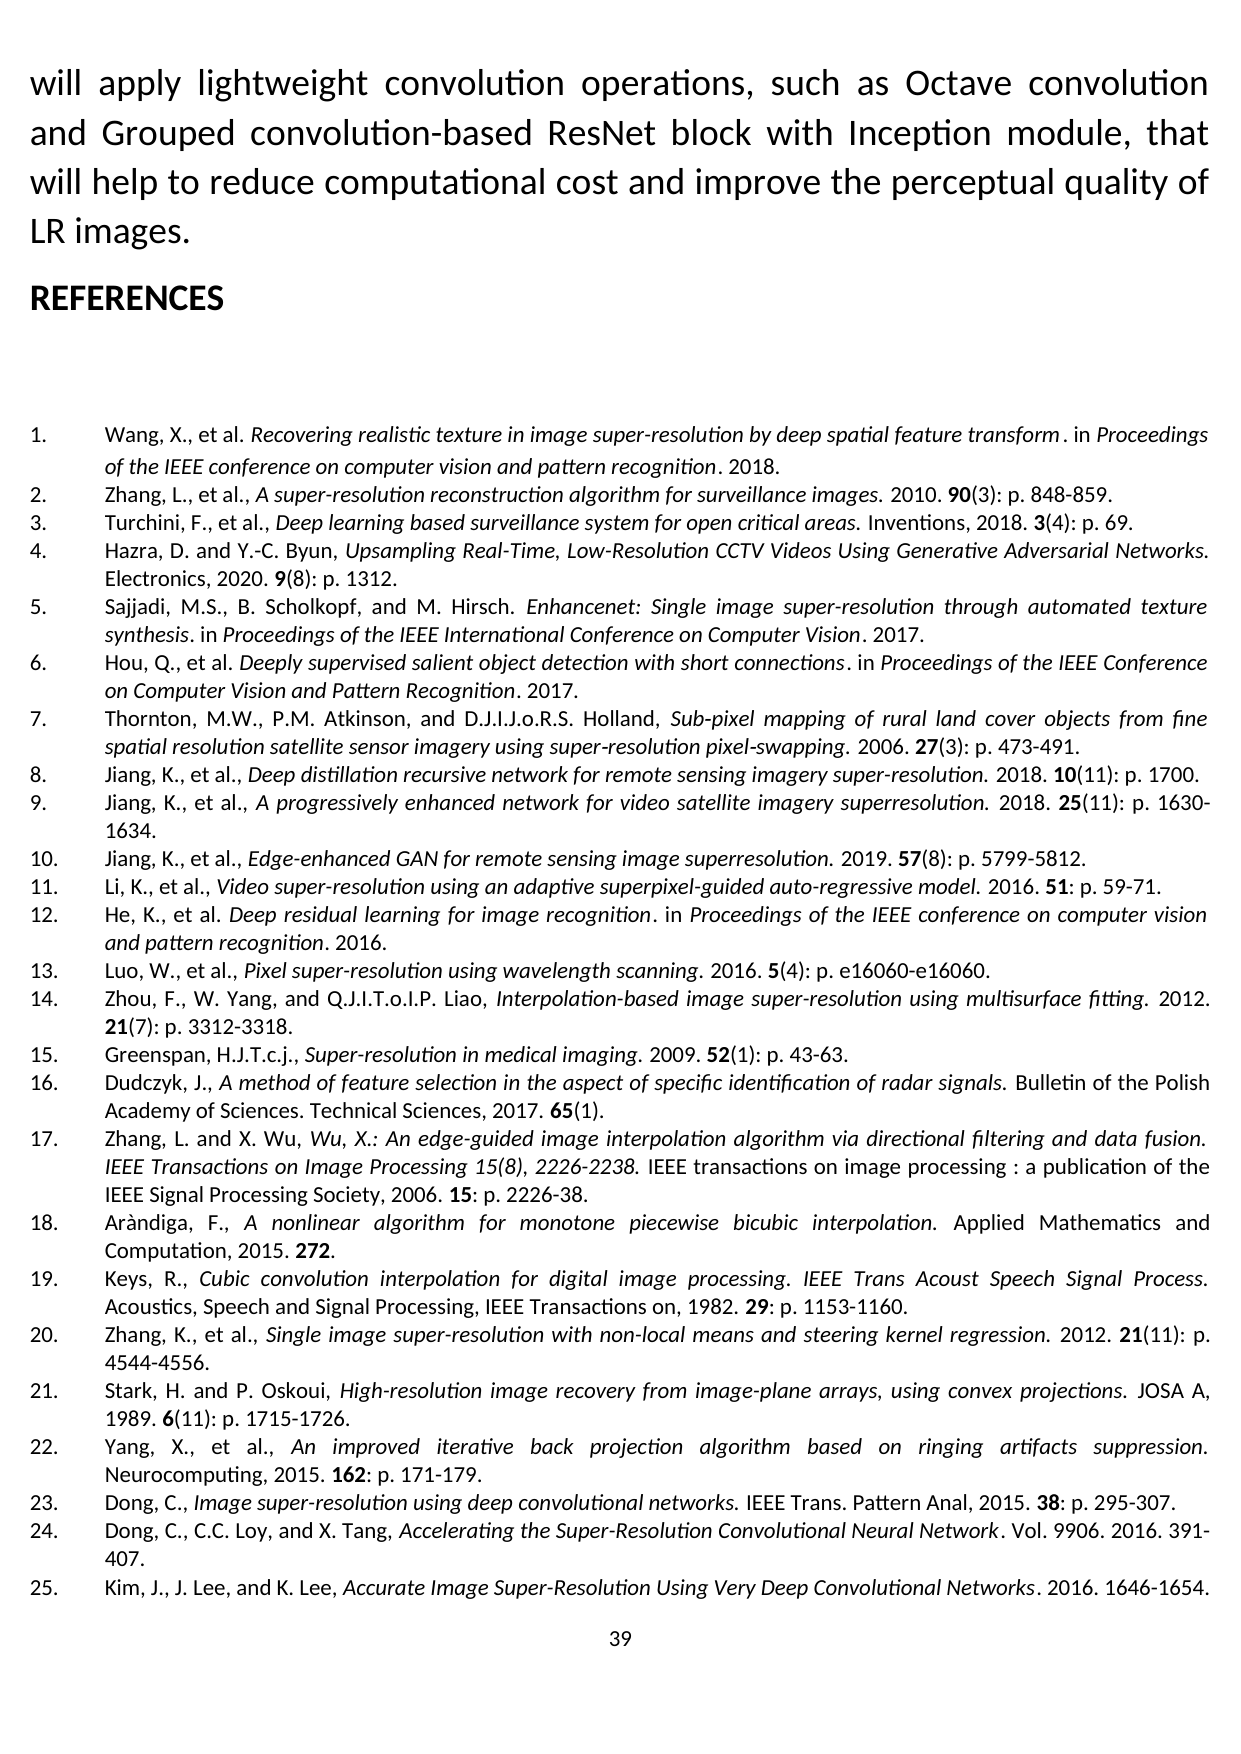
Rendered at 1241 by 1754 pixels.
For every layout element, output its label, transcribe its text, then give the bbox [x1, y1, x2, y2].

text 13. Luo, W., et al., Pixel super-resolution using wavelength scanning. 2016. 5(4): p. e16060-e16060. [29, 956, 1211, 984]
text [29, 59, 1211, 253]
text 2. Zhang, L., et al., A super-resolution reconstruction algorithm for surveillance images. 2010. 90(3): p. 848-859. [29, 480, 1211, 508]
text 10. Jiang, K., et al., Edge-enhanced GAN for remote sensing image superresolution. 2019. 57(8): p. 5799-5812. [29, 844, 1211, 872]
text 24. Dong, C., C.C. Loy, and X. Tang, Accelerating the Super-Resolution Convolutional Neural Network. Vol. 9906. 2016. 391-407. [29, 1517, 1211, 1573]
text 17. Zhang, L. and X. Wu, Wu, X.: An edge-guided image interpolation algorithm via directional filtering and data fusion. IEEE Transactions on Image Processing 15(8), 2226-2238. IEEE transactions on image processing : a publication of the IEEE Signal Processing Society, 2006. 15: p. 2226-38. [29, 1124, 1211, 1208]
text REFERENCES [29, 274, 1211, 319]
text 6. Hou, Q., et al. Deeply supervised salient object detection with short connections. in Proceedings of the IEEE Conference on Computer Vision and Pattern Recognition. 2017. [29, 648, 1211, 704]
text 4. Hazra, D. and Y.-C. Byun, Upsampling Real-Time, Low-Resolution CCTV Videos Using Generative Adversarial Networks. Electronics, 2020. 9(8): p. 1312. [29, 536, 1211, 592]
text 14. Zhou, F., W. Yang, and Q.J.I.T.o.I.P. Liao, Interpolation-based image super-resolution using multisurface fitting. 2012. 21(7): p. 3312-3318. [29, 984, 1211, 1040]
text 19. Keys, R., Cubic convolution interpolation for digital image processing. IEEE Trans Acoust Speech Signal Process. Acoustics, Speech and Signal Processing, IEEE Transactions on, 1982. 29: p. 1153-1160. [29, 1264, 1211, 1320]
text 11. Li, K., et al., Video super-resolution using an adaptive superpixel-guided auto-regressive model. 2016. 51: p. 59-71. [29, 872, 1211, 900]
text 15. Greenspan, H.J.T.c.j., Super-resolution in medical imaging. 2009. 52(1): p. 43-63. [29, 1040, 1211, 1068]
text 12. He, K., et al. Deep residual learning for image recognition. in Proceedings of the IEEE conference on computer vision and pattern recognition. 2016. [29, 900, 1211, 956]
text 16. Dudczyk, J., A method of feature selection in the aspect of specific identification of radar signals. Bulletin of the Polish Academy of Sciences. Technical Sciences, 2017. 65(1). [29, 1068, 1211, 1124]
text 21. Stark, H. and P. Oskoui, High-resolution image recovery from image-plane arrays, using convex projections. JOSA A, 1989. 6(11): p. 1715-1726. [29, 1376, 1211, 1432]
text 22. Yang, X., et al., An improved iterative back projection algorithm based on ringing artifacts suppression. Neurocomputing, 2015. 162: p. 171-179. [29, 1432, 1211, 1488]
text 5. Sajjadi, M.S., B. Scholkopf, and M. Hirsch. Enhancenet: Single image super-resolution through automated texture synthesis. in Proceedings of the IEEE International Conference on Computer Vision. 2017. [29, 592, 1211, 648]
text 9. Jiang, K., et al., A progressively enhanced network for video satellite imagery superresolution. 2018. 25(11): p. 1630-1634. [29, 788, 1211, 844]
text 25. Kim, J., J. Lee, and K. Lee, Accurate Image Super-Resolution Using Very Deep Convolutional Networks. 2016. 1646-1654. [29, 1573, 1211, 1601]
text 20. Zhang, K., et al., Single image super-resolution with non-local means and steering kernel regression. 2012. 21(11): p. 4544-4556. [29, 1320, 1211, 1376]
text 8. Jiang, K., et al., Deep distillation recursive network for remote sensing imagery super-resolution. 2018. 10(11): p. 1700. [29, 760, 1211, 788]
text 7. Thornton, M.W., P.M. Atkinson, and D.J.I.J.o.R.S. Holland, Sub‐pixel mapping of rural land cover objects from fine spatial resolution satellite sensor imagery using super‐resolution pixel‐swapping. 2006. 27(3): p. 473-491. [29, 704, 1211, 760]
text 23. Dong, C., Image super-resolution using deep convolutional networks. IEEE Trans. Pattern Anal, 2015. 38: p. 295-307. [29, 1488, 1211, 1517]
text 18. Aràndiga, F., A nonlinear algorithm for monotone piecewise bicubic interpolation. Applied Mathematics and Computation, 2015. 272. [29, 1208, 1211, 1264]
text 1. Wang, X., et al. Recovering realistic texture in image super-resolution by deep spatial feature transform. in Proceedings of the IEEE conference on computer vision and pattern recognition. 2018. [29, 406, 1211, 480]
text 3. Turchini, F., et al., Deep learning based surveillance system for open critical areas. Inventions, 2018. 3(4): p. 69. [29, 508, 1211, 536]
